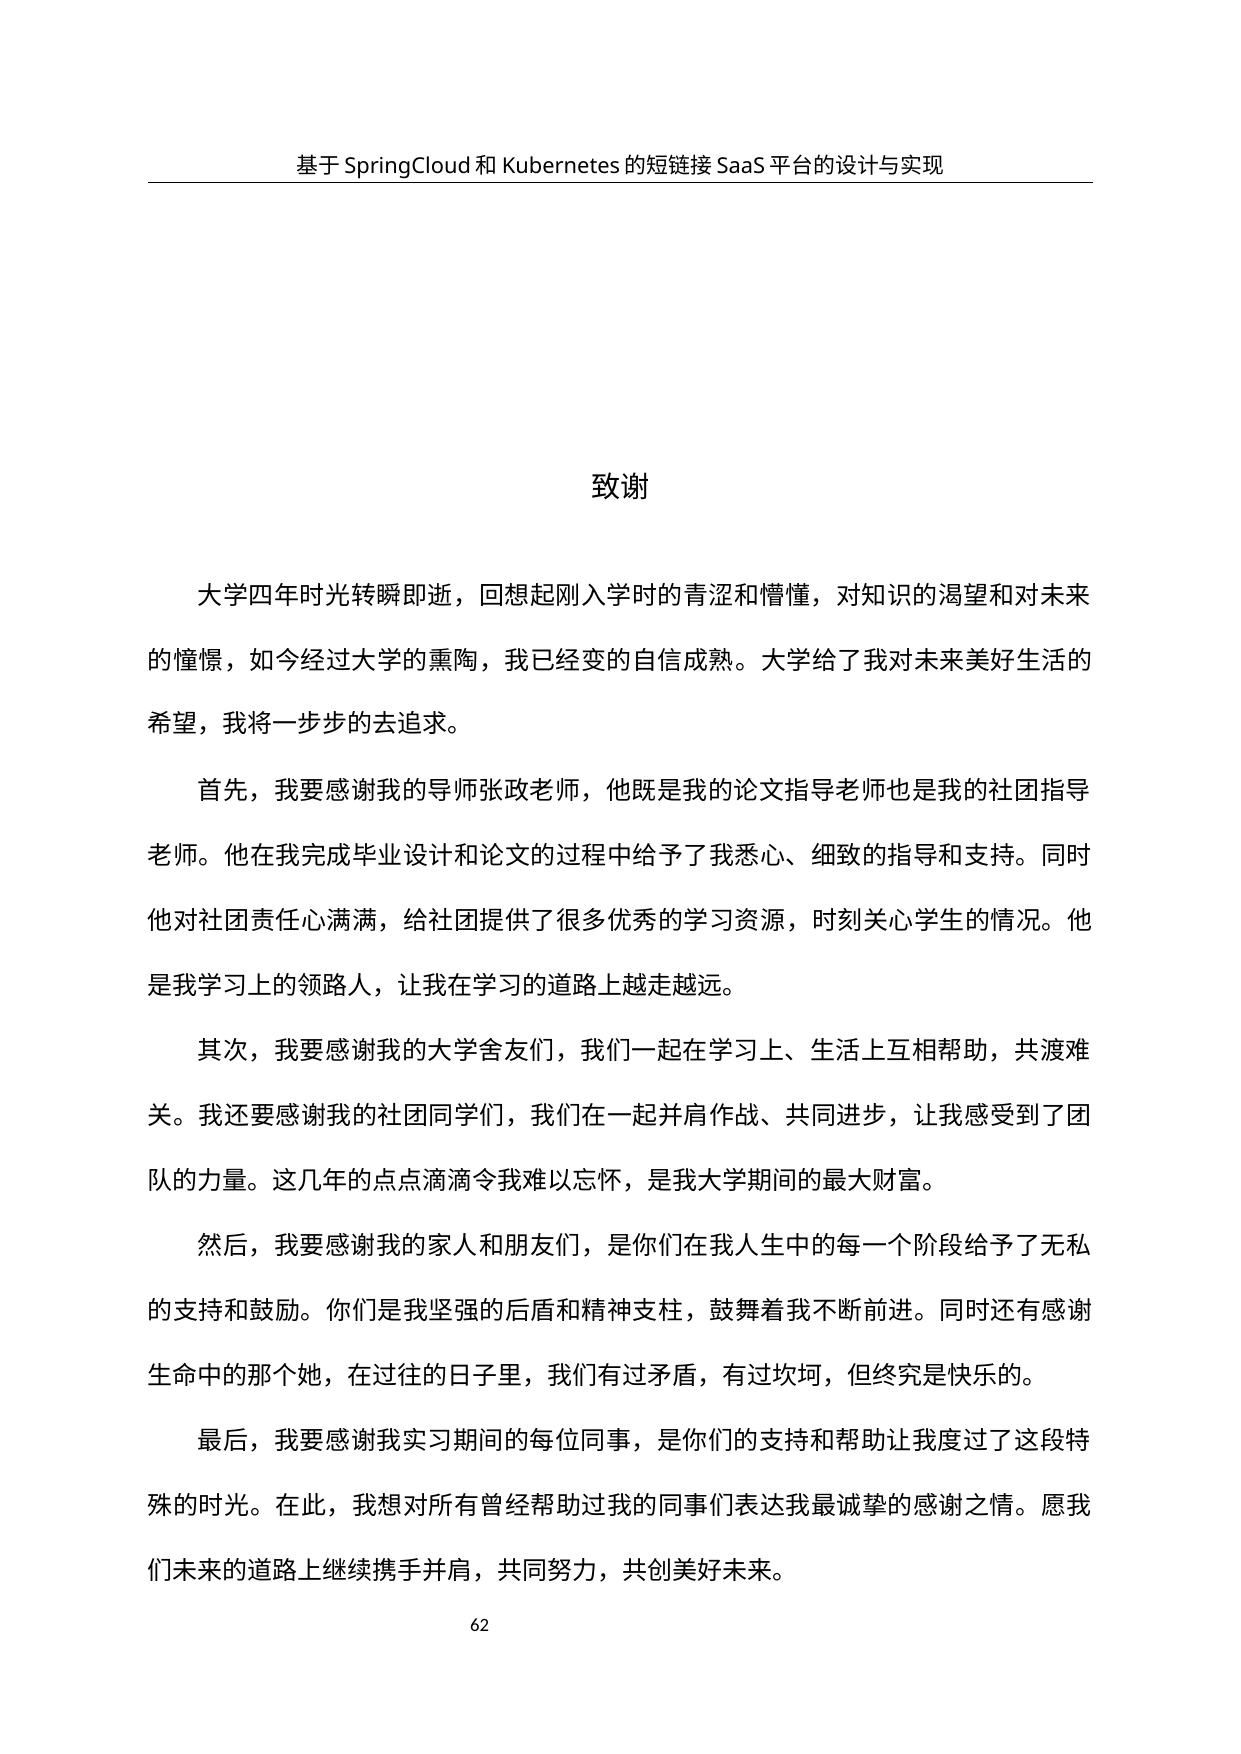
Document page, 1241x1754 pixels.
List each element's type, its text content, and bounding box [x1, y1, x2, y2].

text 大学四年时光转瞬即逝，回想起刚入学时的青涩和懵懂，对知识的渴望和对未来的憧憬，如今经过大学的熏陶，我已经变的自信成熟。大学给了我对未来美好生活的希望，我将一步步的去追求。 [148, 561, 1093, 756]
text 其次，我要感谢我的大学舍友们，我们一起在学习上、生活上互相帮助，共渡难关。我还要感谢我的社团同学们，我们在一起并肩作战、共同进步，让我感受到了团队的力量。这几年的点点滴滴令我难以忘怀，是我大学期间的最大财富。 [148, 1016, 1093, 1211]
text 最后，我要感谢我实习期间的每位同事，是你们的支持和帮助让我度过了这段特殊的时光。在此，我想对所有曾经帮助过我的同事们表达我最诚挚的感谢之情。愿我们未来的道路上继续携手并肩，共同努力，共创美好未来。 [148, 1406, 1093, 1601]
text 首先，我要感谢我的导师张政老师，他既是我的论文指导老师也是我的社团指导老师。他在我完成毕业设计和论文的过程中给予了我悉心、细致的指导和支持。同时他对社团责任心满满，给社团提供了很多优秀的学习资源，时刻关心学生的情况。他是我学习上的领路人，让我在学习的道路上越走越远。 [148, 756, 1093, 1016]
text 然后，我要感谢我的家人和朋友们，是你们在我人生中的每一个阶段给予了无私的支持和鼓励。你们是我坚强的后盾和精神支柱，鼓舞着我不断前进。同时还有感谢生命中的那个她，在过往的日子里，我们有过矛盾，有过坎坷，但终究是快乐的。 [148, 1211, 1093, 1406]
text 致谢 [148, 453, 1093, 518]
